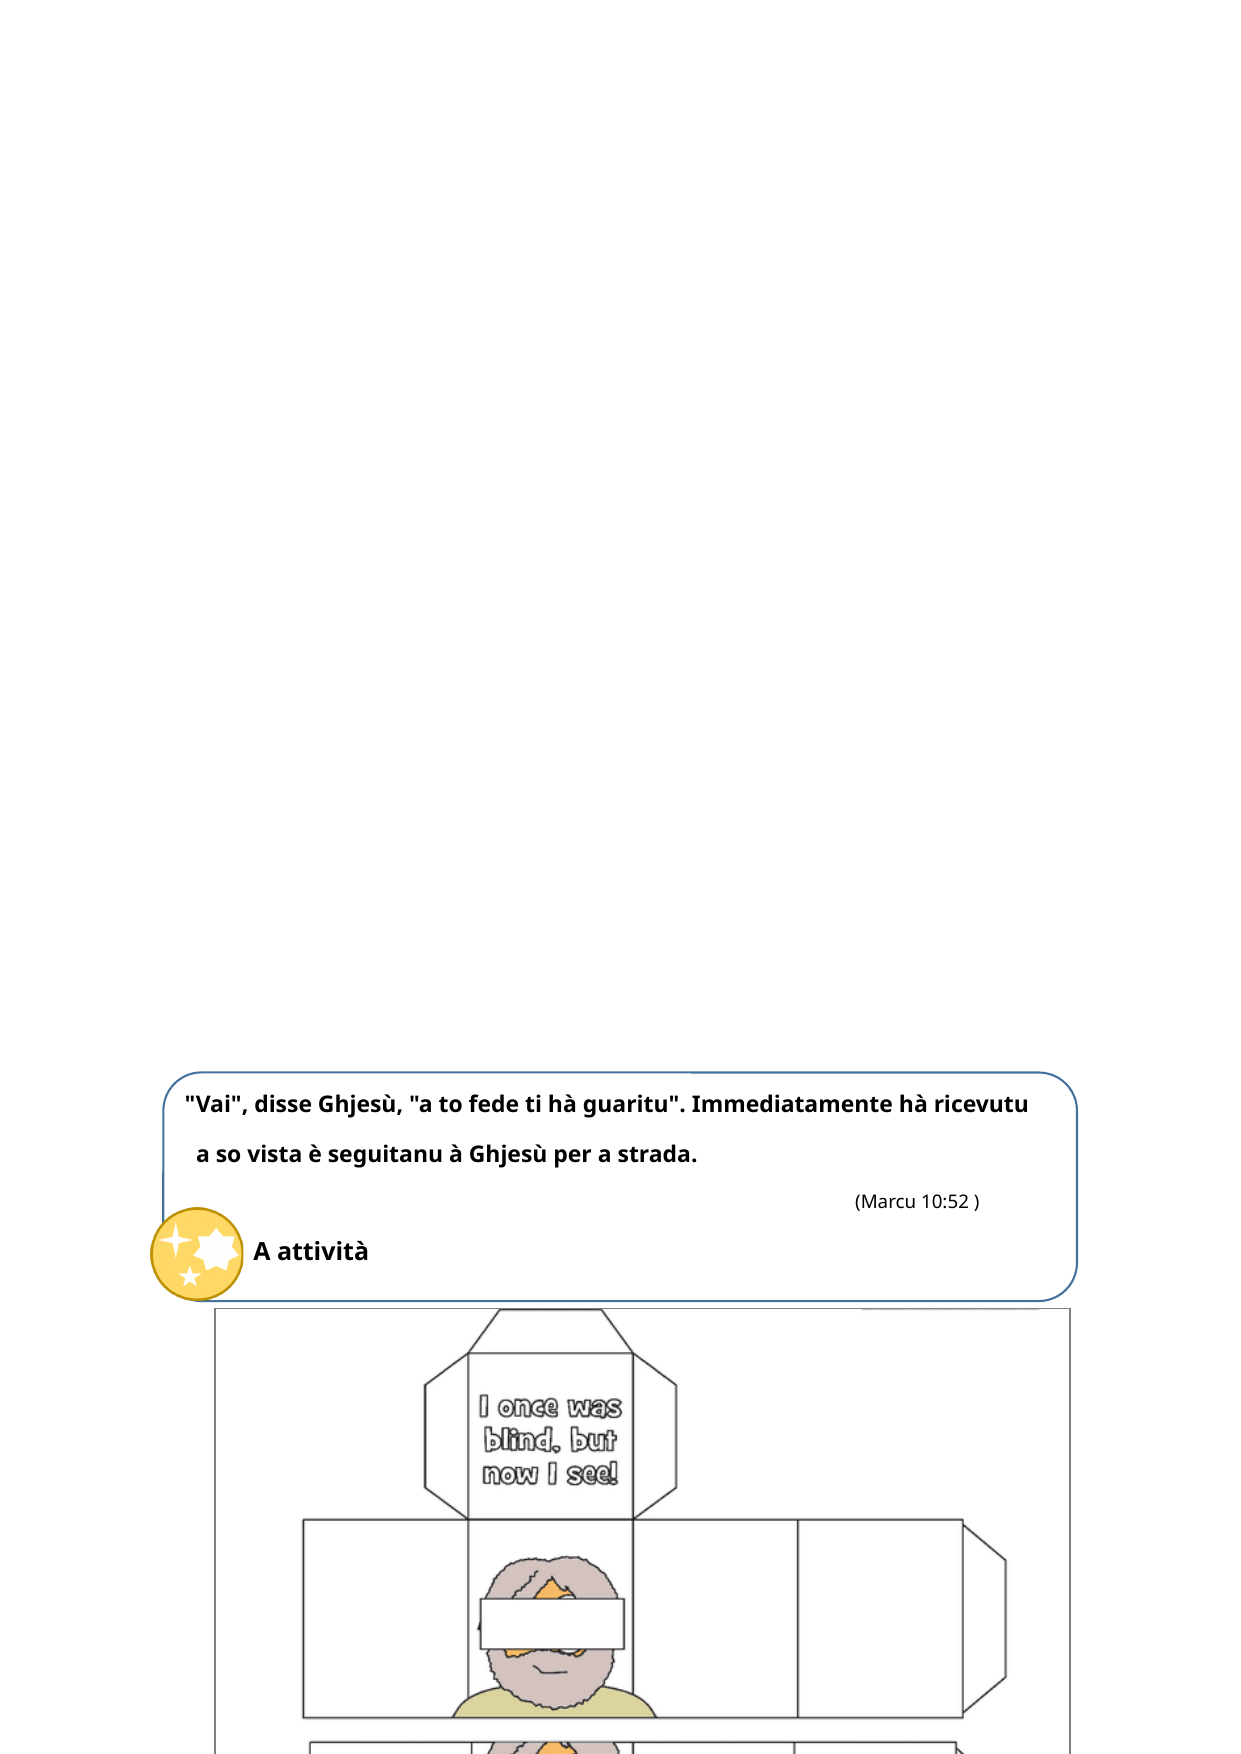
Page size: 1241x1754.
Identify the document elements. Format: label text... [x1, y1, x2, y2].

picture [216, 1309, 1069, 1754]
text A attività [244, 1233, 1090, 1267]
text (Marcu 10:52 ) [150, 1188, 1090, 1214]
picture [150, 1207, 244, 1301]
text a so vista è seguitanu à Ghjesù per a strada. [150, 1138, 1090, 1169]
text "Vai", disse Ghjesù, "a to fede ti hà guaritu". Immediatamente hà ricevutu [150, 1088, 1090, 1119]
